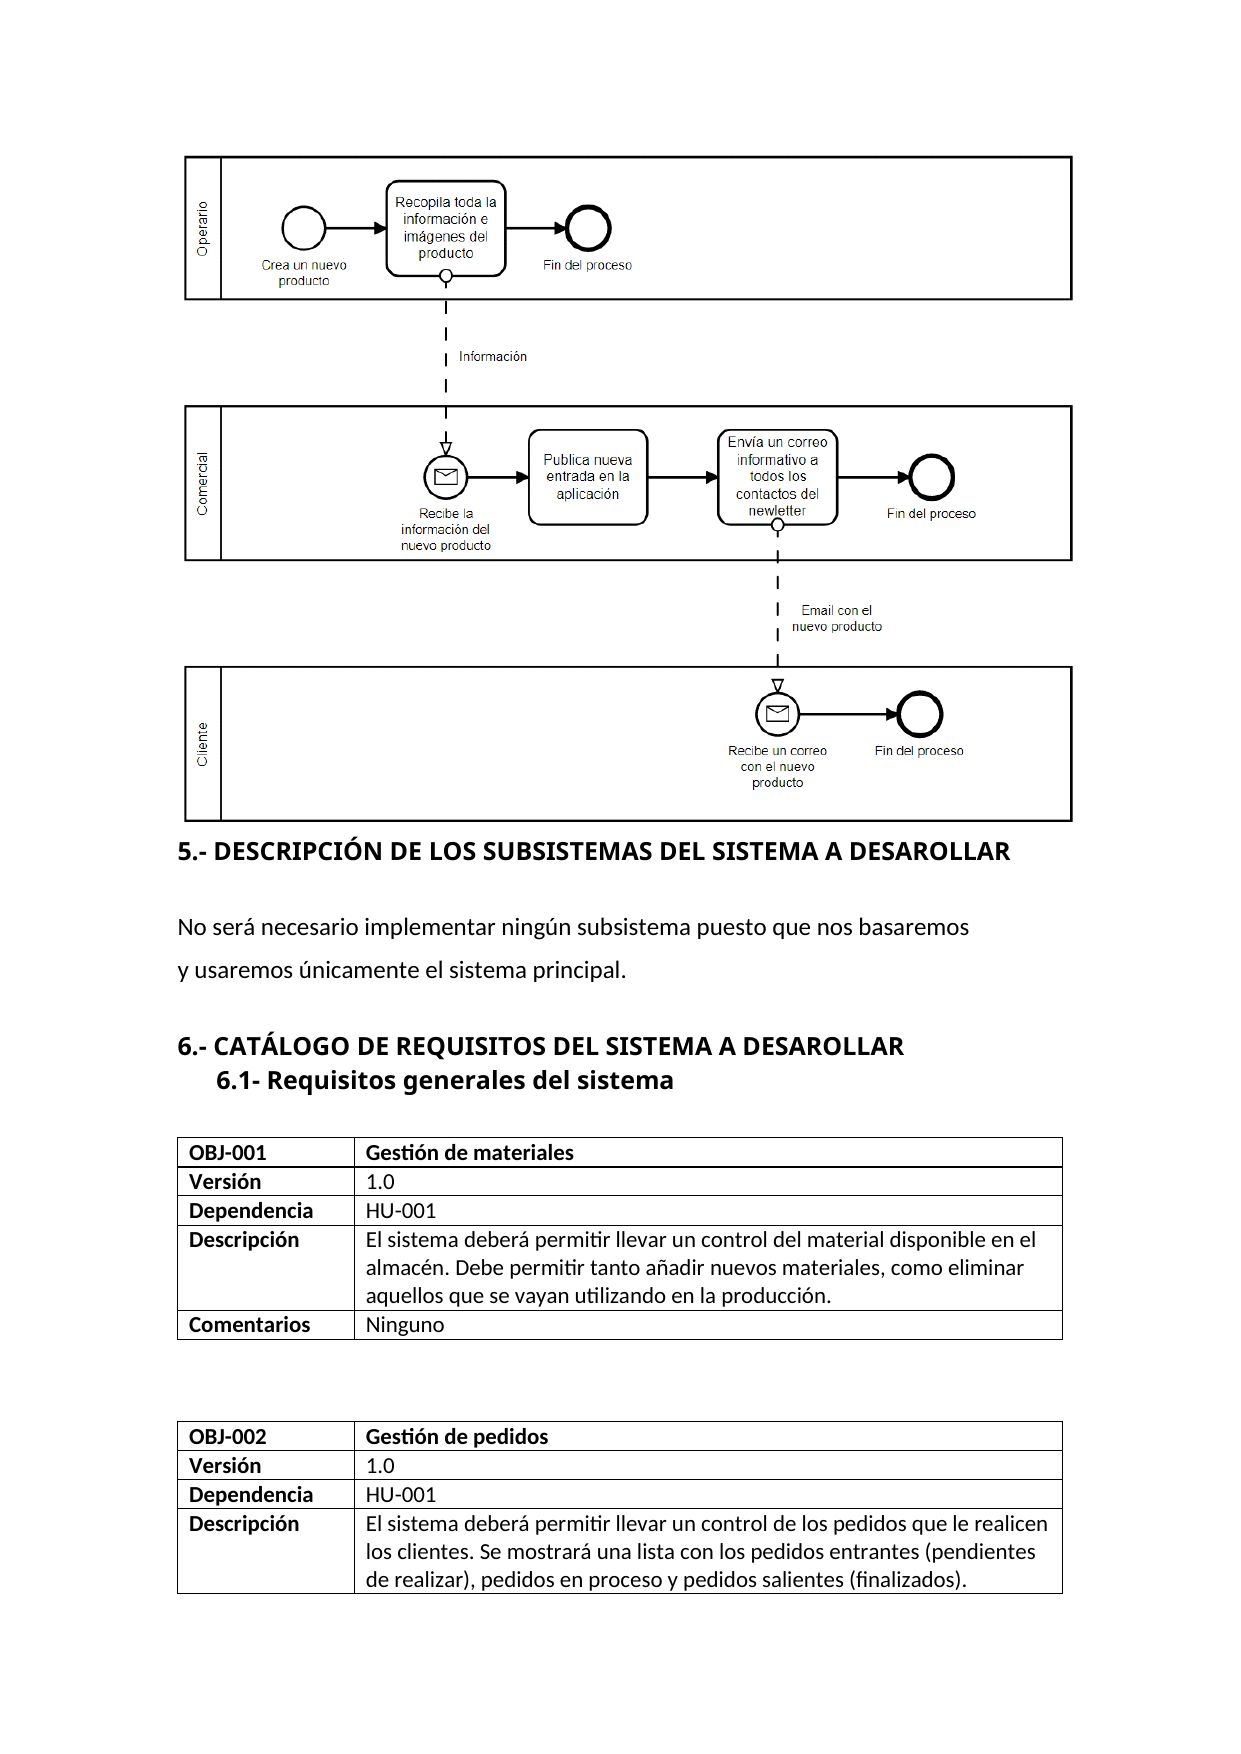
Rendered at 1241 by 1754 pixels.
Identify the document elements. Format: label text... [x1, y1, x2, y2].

table_cell Ninguno [355, 1311, 1062, 1339]
table_cell Dependencia [178, 1480, 354, 1508]
table_cell El sistema deberá permitir llevar un control del material disponible en el almacén. Debe permitir tanto añadir nuevos materiales, como eliminar aquellos que se vayan utilizando en la producción. [355, 1226, 1062, 1309]
text 5.- DESCRIPCIÓN DE LOS SUBSISTEMAS DEL SISTEMA A DESAROLLAR [177, 834, 1063, 868]
text 6.1- Requisitos generales del sistema [177, 1063, 1063, 1097]
table_header Gestión de materiales [355, 1138, 1062, 1166]
text 6.- CATÁLOGO DE REQUISITOS DEL SISTEMA A DESAROLLAR [177, 1029, 1063, 1063]
table_cell Descripción [178, 1509, 354, 1593]
text y usaremos únicamente el sistema principal. [177, 954, 1063, 985]
table_cell 1.0 [355, 1168, 1062, 1195]
table_header OBJ-001 [178, 1138, 354, 1166]
table_cell HU-001 [355, 1480, 1062, 1508]
table_cell HU-001 [355, 1196, 1062, 1224]
table_cell Versión [178, 1451, 354, 1479]
table_cell El sistema deberá permitir llevar un control de los pedidos que le realicen los clientes. Se mostrará una lista con los pedidos entrantes (pendientes de realizar), pedidos en proceso y pedidos salientes (finalizados). [355, 1509, 1062, 1593]
table_header Gestión de pedidos [355, 1422, 1062, 1450]
table_cell Descripción [178, 1226, 354, 1309]
table_cell 1.0 [355, 1451, 1062, 1479]
table_cell Dependencia [178, 1196, 354, 1224]
table_cell Comentarios [178, 1311, 354, 1339]
table_header OBJ-002 [178, 1422, 354, 1450]
text No será necesario implementar ningún subsistema puesto que nos basaremos [177, 911, 1063, 942]
picture [177, 147, 1084, 834]
table_cell Versión [178, 1168, 354, 1195]
